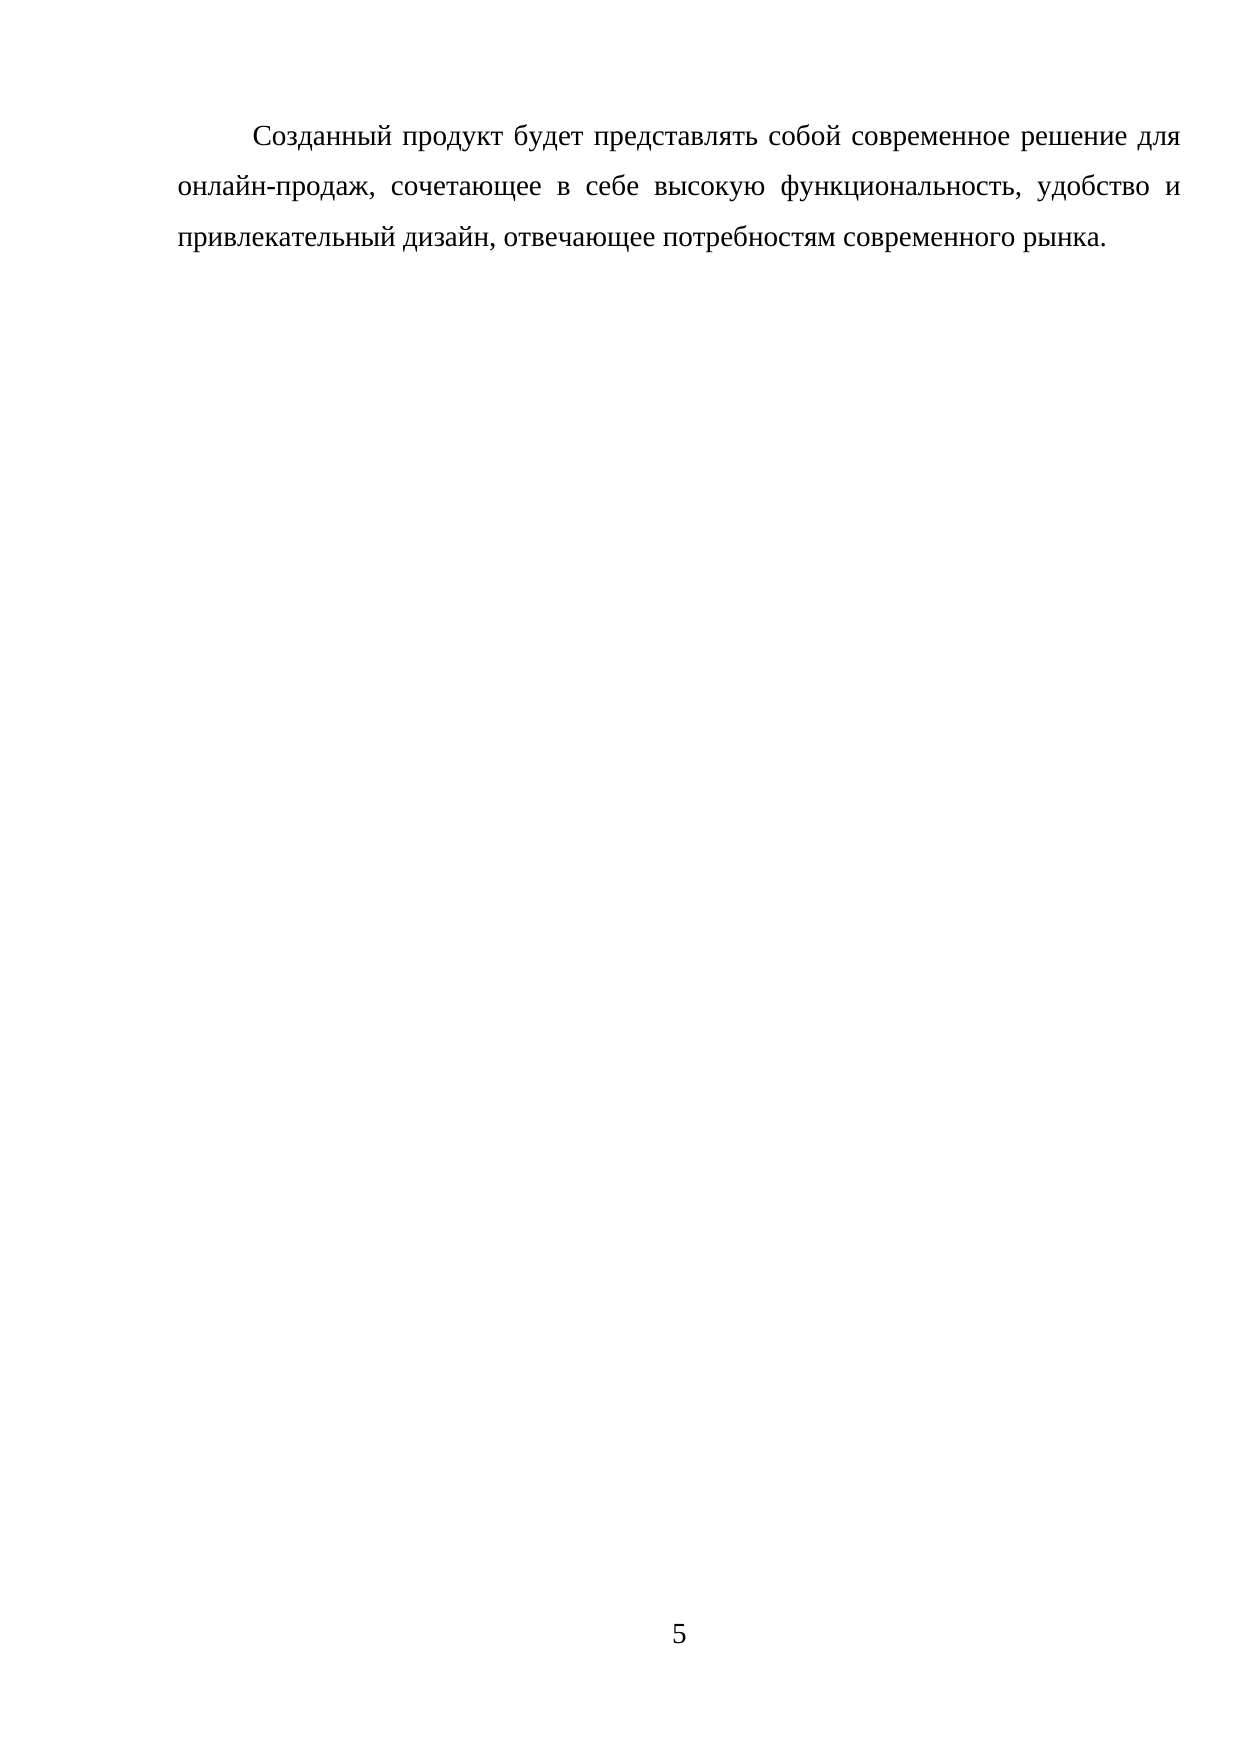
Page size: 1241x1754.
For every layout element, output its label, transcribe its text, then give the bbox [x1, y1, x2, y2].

text Созданный продукт будет представлять собой современное решение для онлайн-продаж, сочетающее в себе высокую функциональность, удобство и привлекательный дизайн, отвечающее потребностям современного рынка. [177, 118, 1181, 252]
